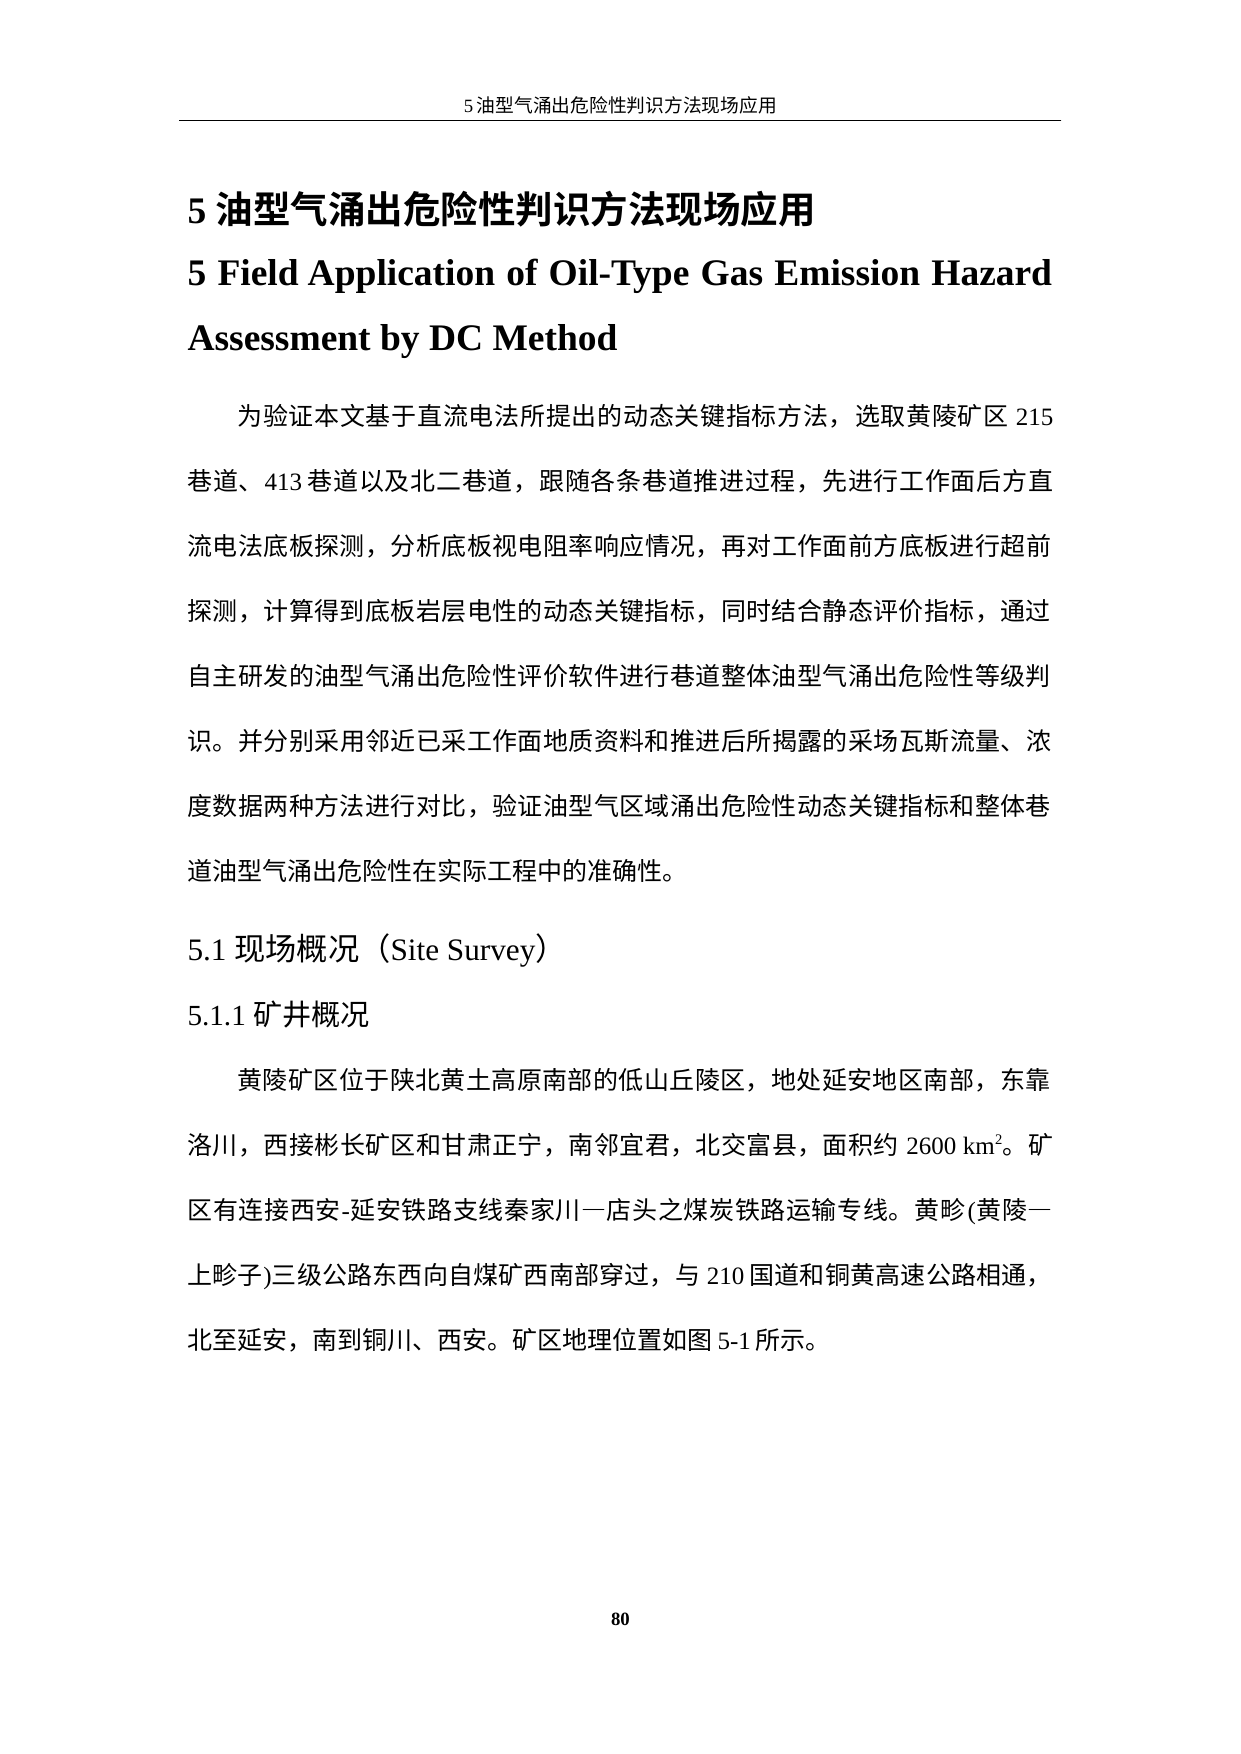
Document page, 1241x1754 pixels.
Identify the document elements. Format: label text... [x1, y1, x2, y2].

text 黄陵矿区位于陕北黄土高原南部的低山丘陵区，地处延安地区南部，东靠洛川，西接彬长矿区和甘肃正宁，南邻宜君，北交富县，面积约2600 km2。矿区有连接西安-延安铁路支线秦家川—店头之煤炭铁路运输专线。黄畛(黄陵—上畛子)三级公路东西向自煤矿西南部穿过，与210国道和铜黄高速公路相通，北至延安，南到铜川、西安。矿区地理位置如图5-1所示。 [187, 1046, 1053, 1371]
list 现场概况（Site Survey） [187, 914, 1053, 979]
subtitle 油型气涌出危险性判识方法现场应用 [187, 174, 1053, 239]
list 矿井概况 [187, 992, 1053, 1034]
text 5 Field Application of Oil-Type Gas Emission Hazard Assessment by DC Method [187, 239, 1053, 369]
text 为验证本文基于直流电法所提出的动态关键指标方法，选取黄陵矿区215巷道、413巷道以及北二巷道，跟随各条巷道推进过程，先进行工作面后方直流电法底板探测，分析底板视电阻率响应情况，再对工作面前方底板进行超前探测，计算得到底板岩层电性的动态关键指标，同时结合静态评价指标，通过自主研发的油型气涌出危险性评价软件进行巷道整体油型气涌出危险性等级判识。并分别采用邻近已采工作面地质资料和推进后所揭露的采场瓦斯流量、浓度数据两种方法进行对比，验证油型气区域涌出危险性动态关键指标和整体巷道油型气涌出危险性在实际工程中的准确性。 [187, 382, 1053, 902]
